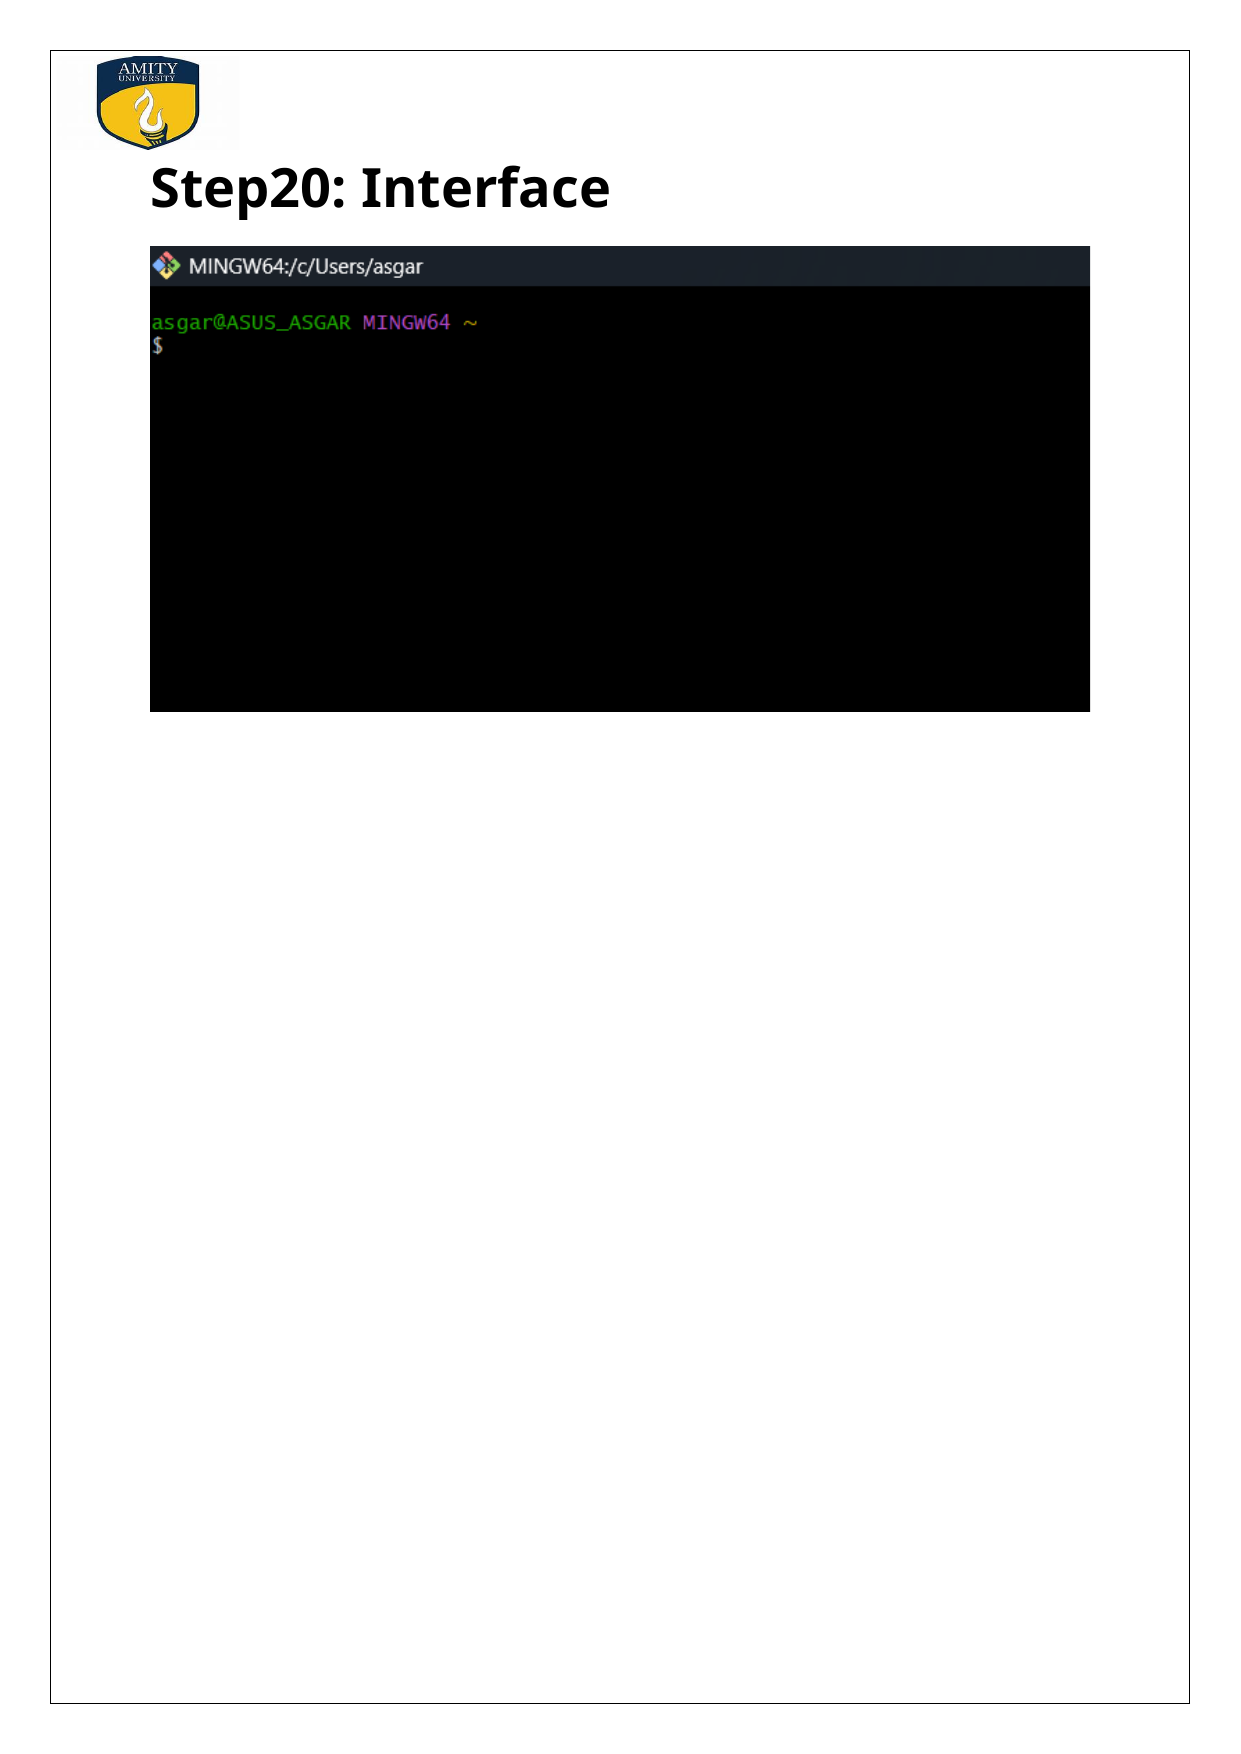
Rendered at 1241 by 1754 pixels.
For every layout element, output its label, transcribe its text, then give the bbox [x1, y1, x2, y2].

picture [56, 56, 240, 150]
picture [150, 246, 1091, 712]
text Step20: Interface [150, 150, 1090, 224]
